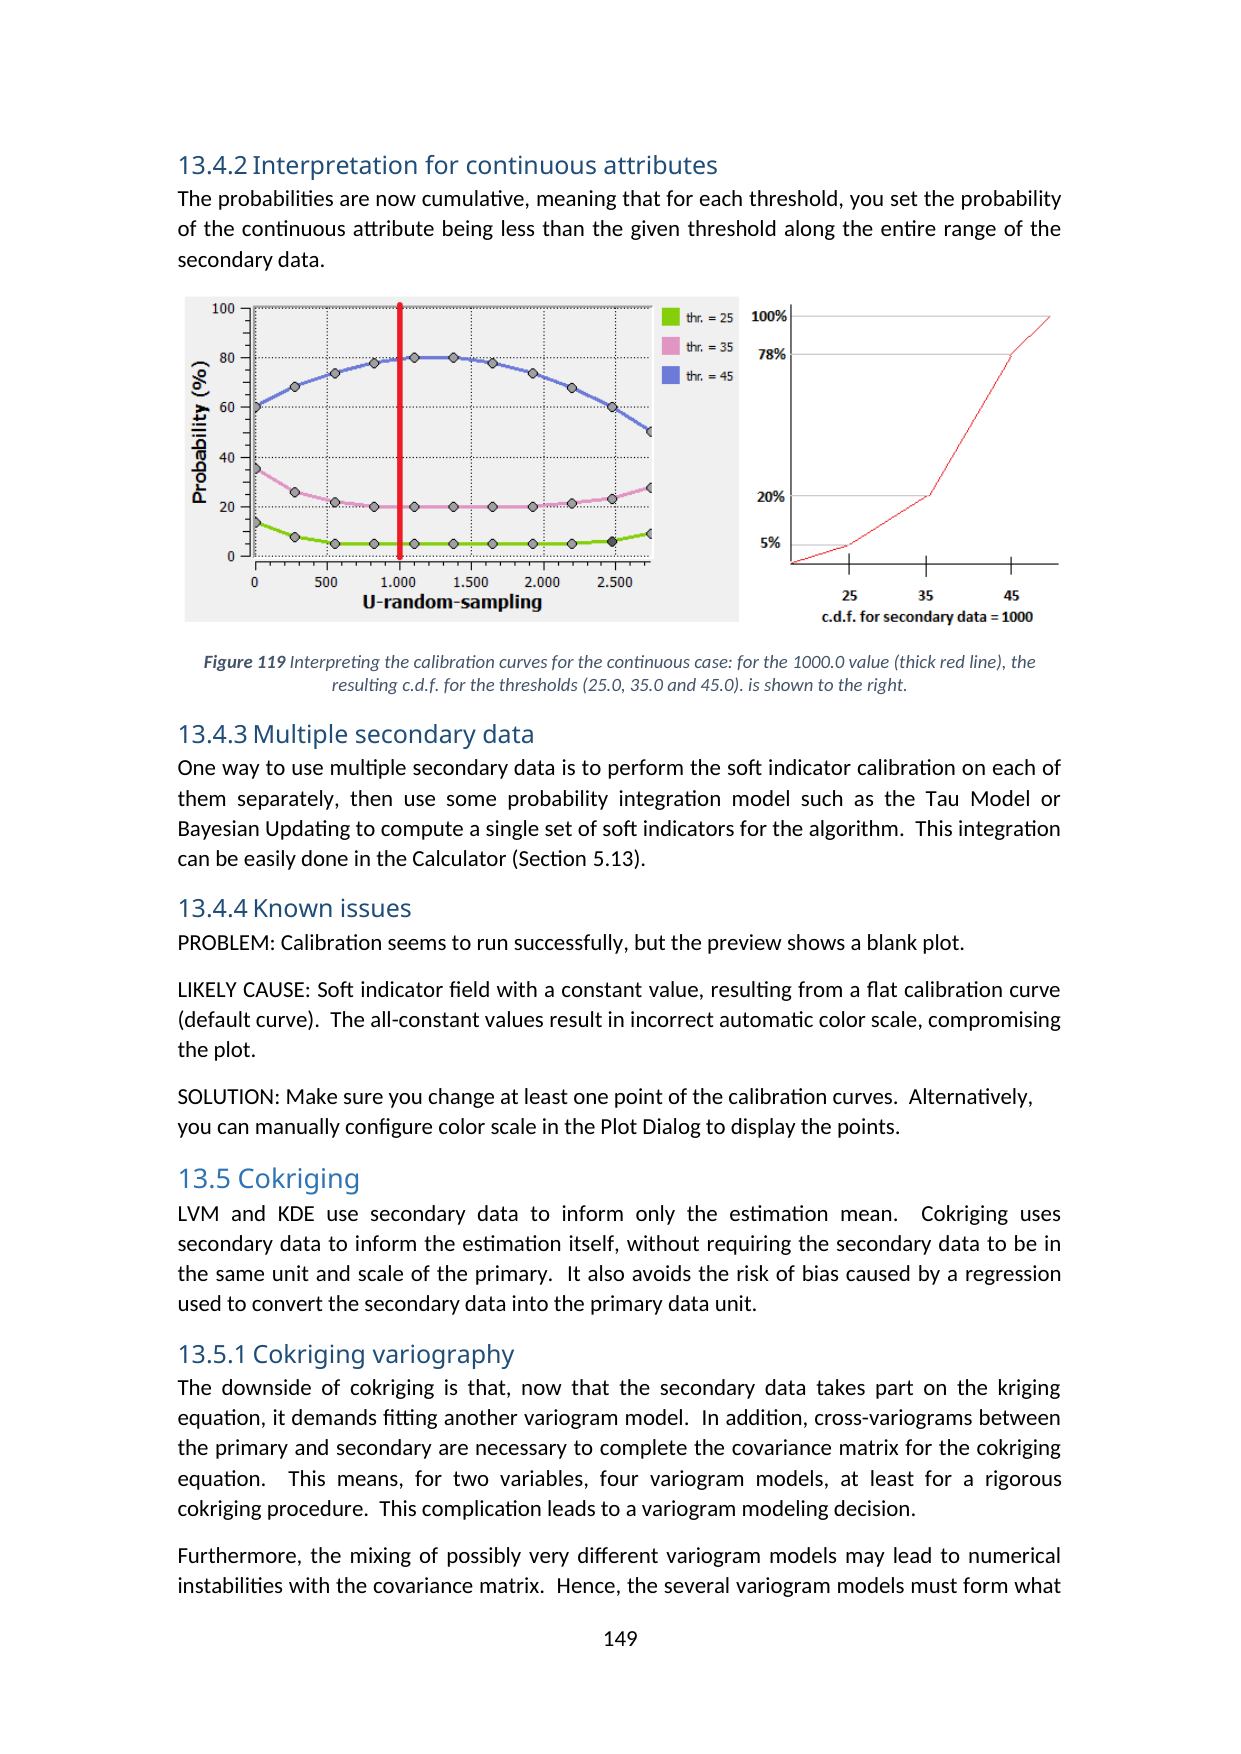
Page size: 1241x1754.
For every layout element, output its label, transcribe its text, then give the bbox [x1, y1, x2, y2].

subtitle Known issues [177, 891, 1063, 925]
text The downside of cokriging is that, now that the secondary data takes part on the kriging equation, it demands fitting another variogram model. In addition, cross-variograms between the primary and secondary are necessary to complete the covariance matrix for the cokriging equation. This means, for two variables, four variogram models, at least for a rigorous cokriging procedure. This complication leads to a variogram modeling decision. [177, 1373, 1063, 1522]
picture [177, 291, 1062, 632]
text One way to use multiple secondary data is to perform the soft indicator calibration on each of them separately, then use some probability integration model such as the Tau Model or Bayesian Updating to compute a single set of soft indicators for the algorithm. This integration can be easily done in the Calculator (Section 5.13). [177, 753, 1063, 872]
subtitle Cokriging variography [177, 1336, 1063, 1370]
text LVM and KDE use secondary data to inform only the estimation mean. Cokriging uses secondary data to inform the estimation itself, without requiring the secondary data to be in the same unit and scale of the primary. It also avoids the risk of bias caused by a regression used to convert the secondary data into the primary data unit. [177, 1199, 1063, 1317]
subtitle Multiple secondary data [177, 717, 1063, 751]
text PROBLEM: Calibration seems to run successfully, but the preview shows a blank plot. [177, 928, 1063, 956]
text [177, 1541, 1063, 1599]
text LIKELY CAUSE: Soft indicator field with a constant value, resulting from a flat calibration curve (default curve). The all-constant values result in incorrect automatic color scale, compromising the plot. [177, 975, 1063, 1063]
text The probabilities are now cumulative, meaning that for each threshold, you set the probability of the continuous attribute being less than the given threshold along the entire range of the secondary data. [177, 184, 1063, 273]
subtitle Cokriging [177, 1159, 1063, 1196]
text Figure 119 Interpreting the calibration curves for the continuous case: for the 1000.0 value (thick red line), the resulting c.d.f. for the thresholds (25.0, 35.0 and 45.0). is shown to the right. [177, 650, 1063, 696]
text SOLUTION: Make sure you change at least one point of the calibration curves. Alternatively, you can manually configure color scale in the Plot Dialog to display the points. [177, 1082, 1063, 1140]
subtitle Interpretation for continuous attributes [177, 148, 1063, 182]
